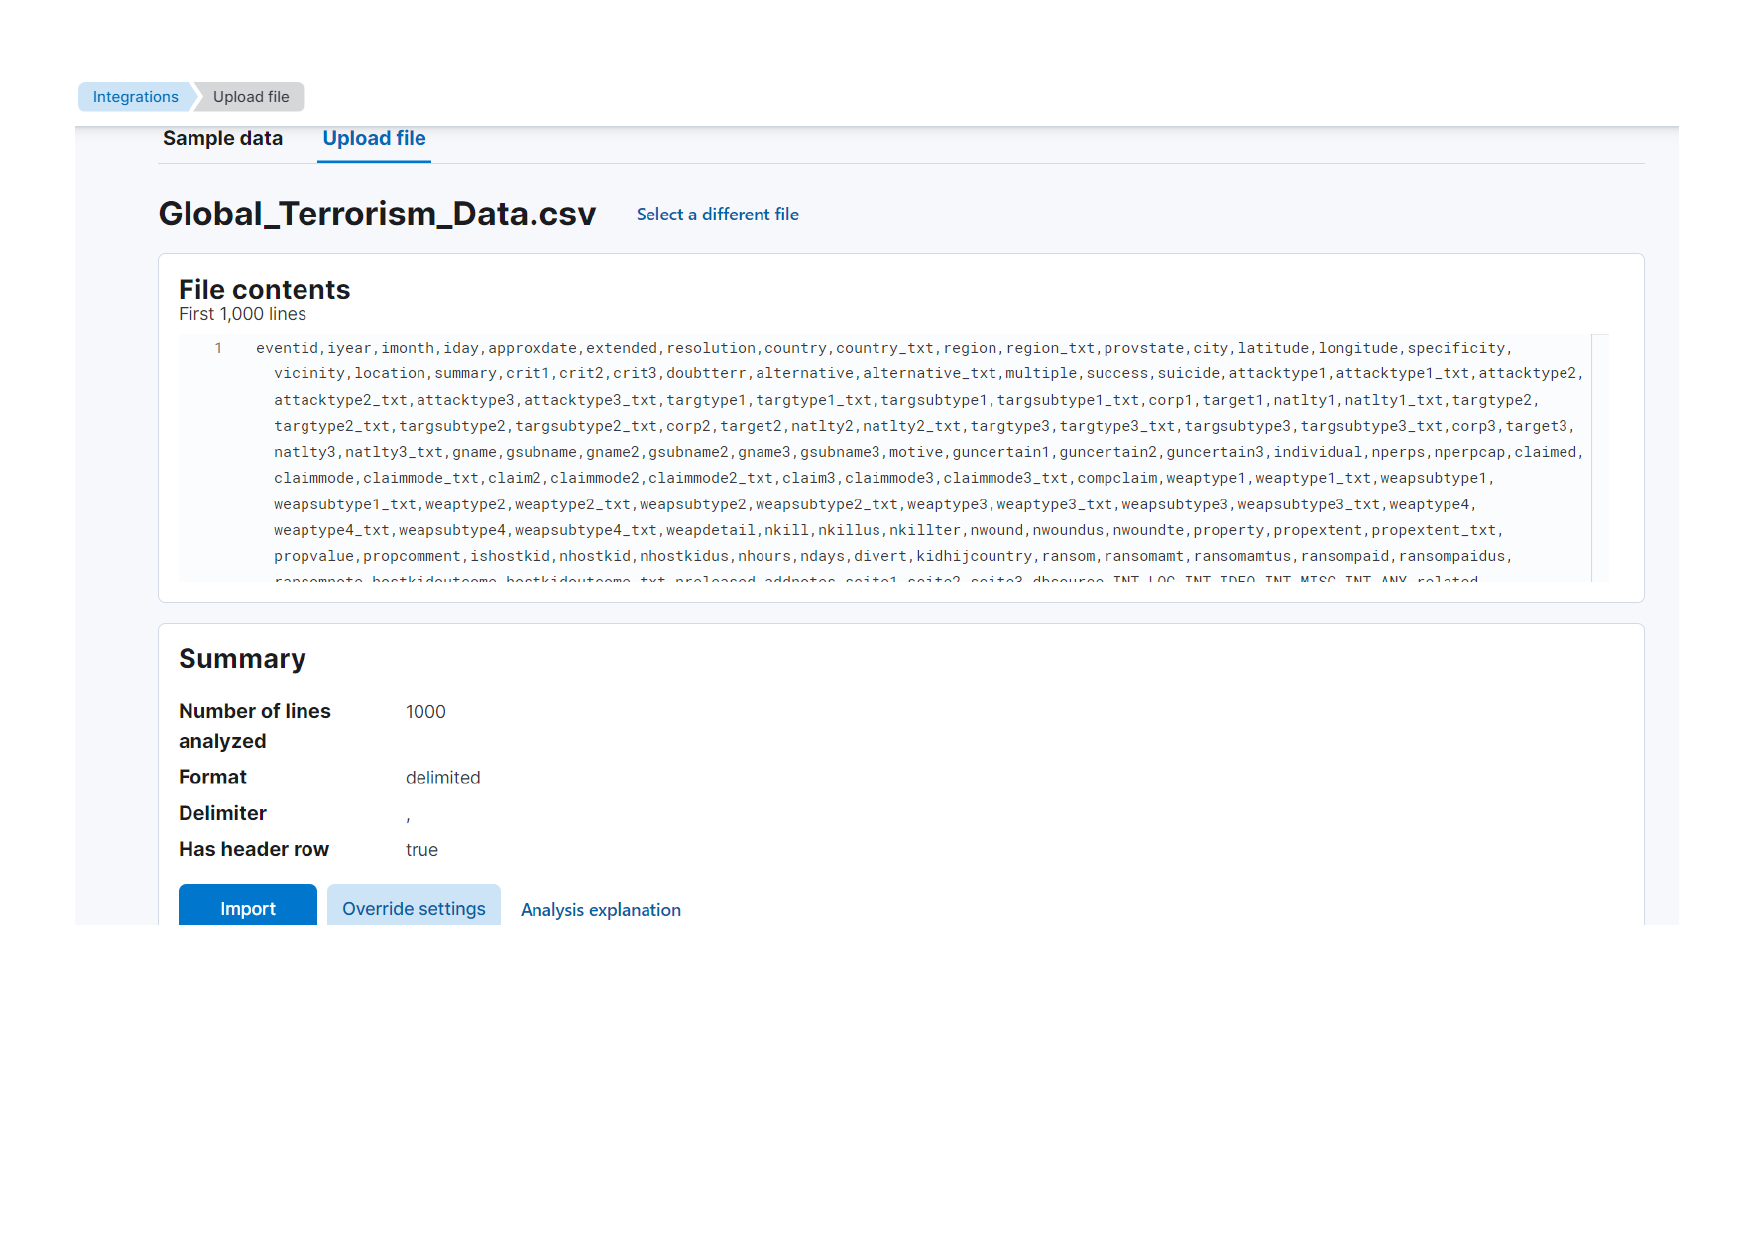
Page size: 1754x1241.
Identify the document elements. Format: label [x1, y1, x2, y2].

picture [75, 75, 1679, 925]
